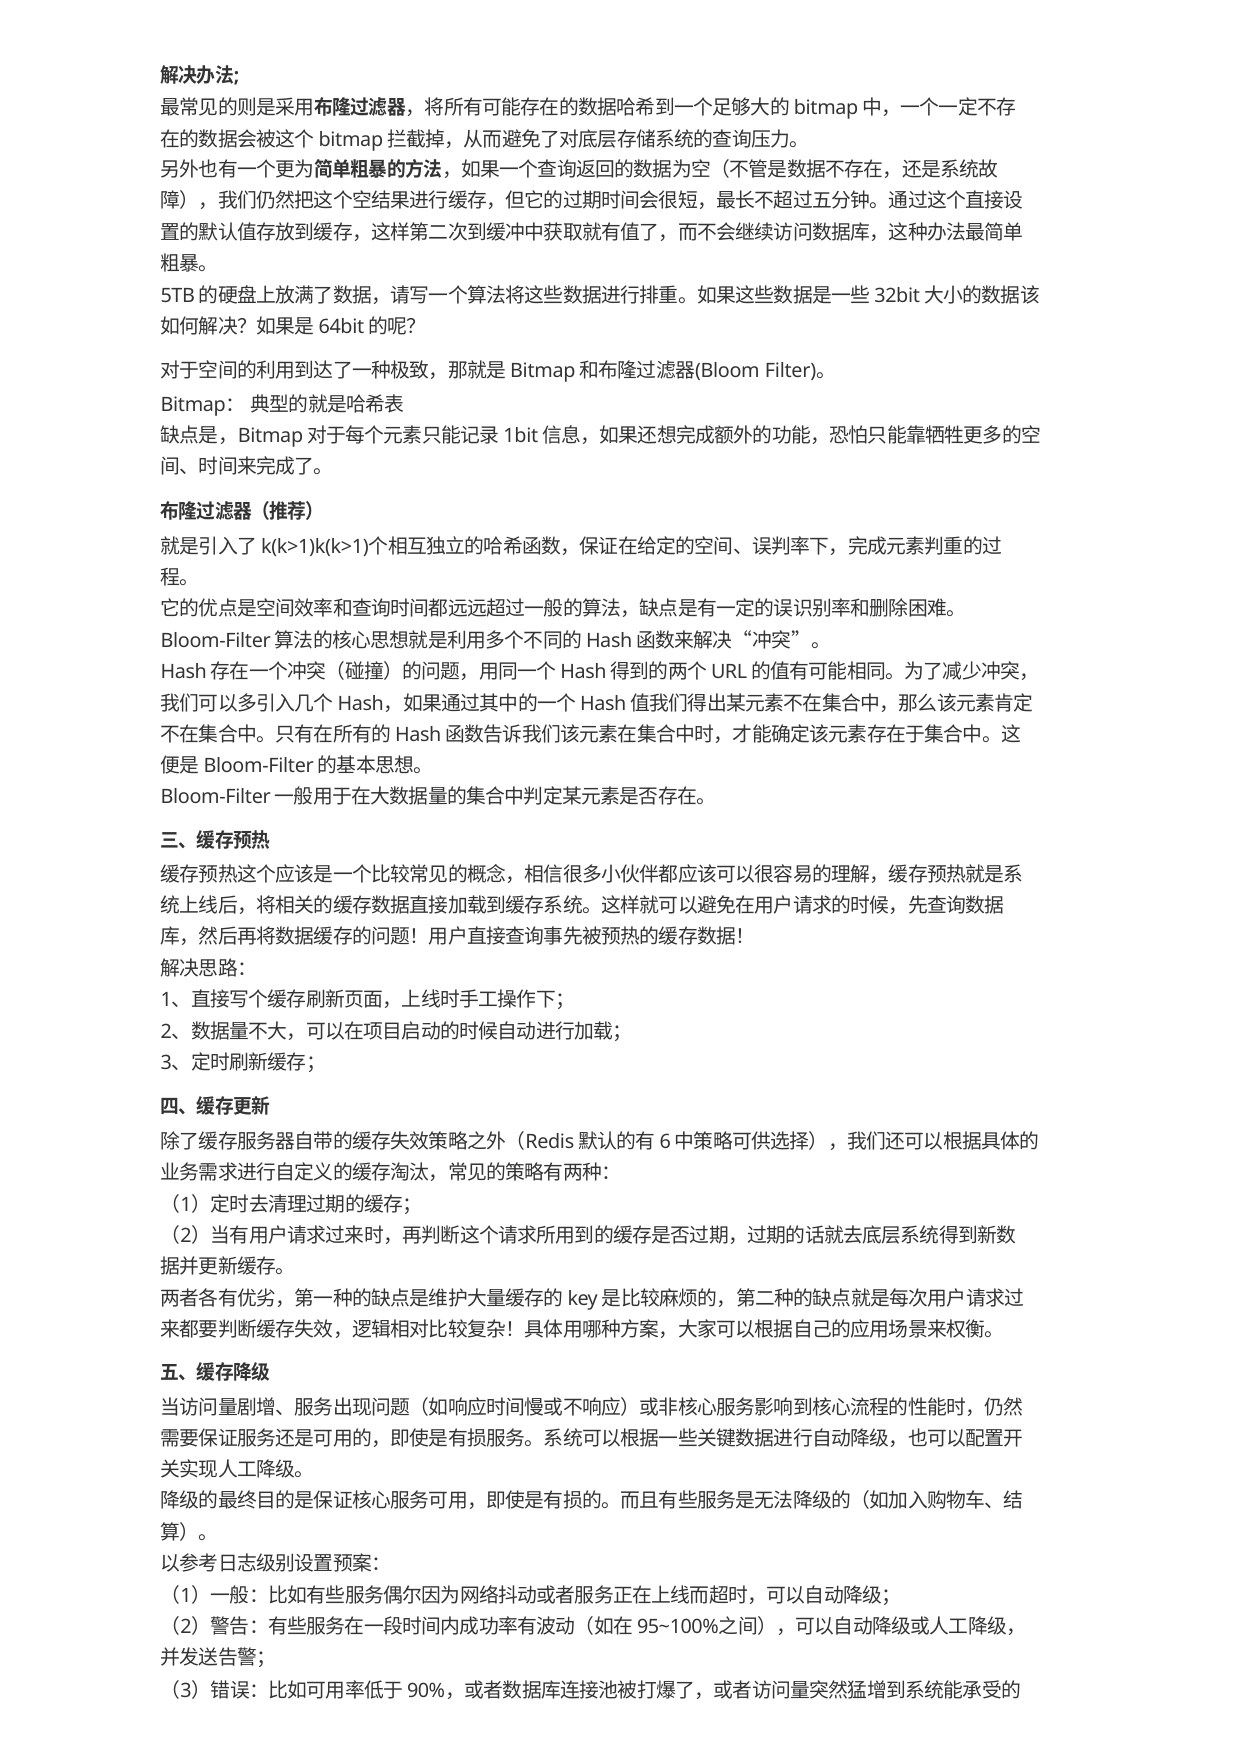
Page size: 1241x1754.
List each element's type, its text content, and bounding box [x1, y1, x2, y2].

text 我们可以多引入几个Hash，如果通过其中的一个Hash值我们得出某元素不在集合中，那么该元素肯定 [0, 685, 1124, 716]
text Bloom-Filter一般用于在大数据量的集合中判定某元素是否存在。 [0, 779, 1124, 810]
text 如何解决？如果是64bit的呢？ [0, 308, 1124, 340]
text 缺点是，Bitmap对于每个元素只能记录1bit信息，如果还想完成额外的功能，恐怕只能靠牺牲更多的空 [0, 418, 1124, 449]
text 统上线后，将相关的缓存数据直接加载到缓存系统。这样就可以避免在用户请求的时候，先查询数据 [0, 887, 1124, 919]
text 它的优点是空间效率和查询时间都远远超过一般的算法，缺点是有一定的误识别率和删除困难。 [0, 591, 1124, 622]
text 三、缓存预热 [0, 810, 1124, 856]
text 障），我们仍然把这个空结果进行缓存，但它的过期时间会很短，最长不超过五分钟。通过这个直接设 [0, 183, 1124, 214]
text 解决思路： [0, 950, 1124, 981]
text 降级的最终目的是保证核心服务可用，即使是有损的。而且有些服务是无法降级的（如加入购物车、结 [0, 1483, 1124, 1514]
text Bloom-Filter算法的核心思想就是利用多个不同的Hash函数来解决“冲突”。 [0, 622, 1124, 654]
text 库，然后再将数据缓存的问题！用户直接查询事先被预热的缓存数据！ [0, 919, 1124, 950]
text 最常见的则是采用布隆过滤器，将所有可能存在的数据哈希到一个足够大的bitmap中，一个一定不存 [0, 90, 1124, 121]
text 五、缓存降级 [0, 1342, 1124, 1389]
text Hash存在一个冲突（碰撞）的问题，用同一个Hash得到的两个URL的值有可能相同。为了减少冲突， [0, 654, 1124, 685]
text 2、数据量不大，可以在项目启动的时候自动进行加载； [0, 1013, 1124, 1044]
text 对于空间的利用到达了一种极致，那就是Bitmap和布隆过滤器(Bloom Filter)。 [0, 340, 1124, 387]
text 解决办法; [0, 56, 1124, 90]
text 便是Bloom-Filter的基本思想。 [0, 747, 1124, 779]
text 布隆过滤器（推荐） [0, 480, 1124, 528]
text （3）错误：比如可用率低于90%，或者数据库连接池被打爆了，或者访问量突然猛增到系统能承受的 [0, 1670, 1124, 1704]
text 程。 [0, 560, 1124, 591]
text 1、直接写个缓存刷新页面，上线时手工操作下； [0, 981, 1124, 1013]
text 四、缓存更新 [0, 1076, 1124, 1123]
text 粗暴。 [0, 245, 1124, 277]
text 3、定时刷新缓存； [0, 1044, 1124, 1076]
text 缓存预热这个应该是一个比较常见的概念，相信很多小伙伴都应该可以很容易的理解，缓存预热就是系 [0, 856, 1124, 887]
text 5TB的硬盘上放满了数据，请写一个算法将这些数据进行排重。如果这些数据是一些32bit大小的数据该 [0, 277, 1124, 308]
text 当访问量剧增、服务出现问题（如响应时间慢或不响应）或非核心服务影响到核心流程的性能时，仍然 [0, 1389, 1124, 1420]
text Bitmap： 典型的就是哈希表 [0, 387, 1124, 418]
text 不在集合中。只有在所有的Hash函数告诉我们该元素在集合中时，才能确定该元素存在于集合中。这 [0, 716, 1124, 747]
text （1）一般：比如有些服务偶尔因为网络抖动或者服务正在上线而超时，可以自动降级； [0, 1577, 1124, 1608]
text 并发送告警； [0, 1640, 1124, 1670]
text 两者各有优劣，第一种的缺点是维护大量缓存的key是比较麻烦的，第二种的缺点就是每次用户请求过 [0, 1280, 1124, 1312]
text 关实现人工降级。 [0, 1452, 1124, 1483]
text 算）。 [0, 1514, 1124, 1545]
text 另外也有一个更为简单粗暴的方法，如果一个查询返回的数据为空（不管是数据不存在，还是系统故 [0, 152, 1124, 183]
text 就是引入了k(k>1)k(k>1)个相互独立的哈希函数，保证在给定的空间、误判率下，完成元素判重的过 [0, 528, 1124, 560]
text 来都要判断缓存失效，逻辑相对比较复杂！具体用哪种方案，大家可以根据自己的应用场景来权衡。 [0, 1312, 1124, 1342]
text 以参考日志级别设置预案： [0, 1545, 1124, 1577]
text 在的数据会被这个bitmap拦截掉，从而避免了对底层存储系统的查询压力。 [0, 121, 1124, 152]
text 置的默认值存放到缓存，这样第二次到缓冲中获取就有值了，而不会继续访问数据库，这种办法最简单 [0, 214, 1124, 245]
text 业务需求进行自定义的缓存淘汰，常见的策略有两种： [0, 1155, 1124, 1186]
text （2）警告：有些服务在一段时间内成功率有波动（如在95~100%之间），可以自动降级或人工降级， [0, 1608, 1124, 1640]
text 除了缓存服务器自带的缓存失效策略之外（Redis默认的有6中策略可供选择），我们还可以根据具体的 [0, 1123, 1124, 1155]
text 间、时间来完成了。 [0, 449, 1124, 480]
text （1）定时去清理过期的缓存； [0, 1186, 1124, 1218]
text （2）当有用户请求过来时，再判断这个请求所用到的缓存是否过期，过期的话就去底层系统得到新数 [0, 1218, 1124, 1249]
text 据并更新缓存。 [0, 1249, 1124, 1280]
text 需要保证服务还是可用的，即使是有损服务。系统可以根据一些关键数据进行自动降级，也可以配置开 [0, 1420, 1124, 1452]
